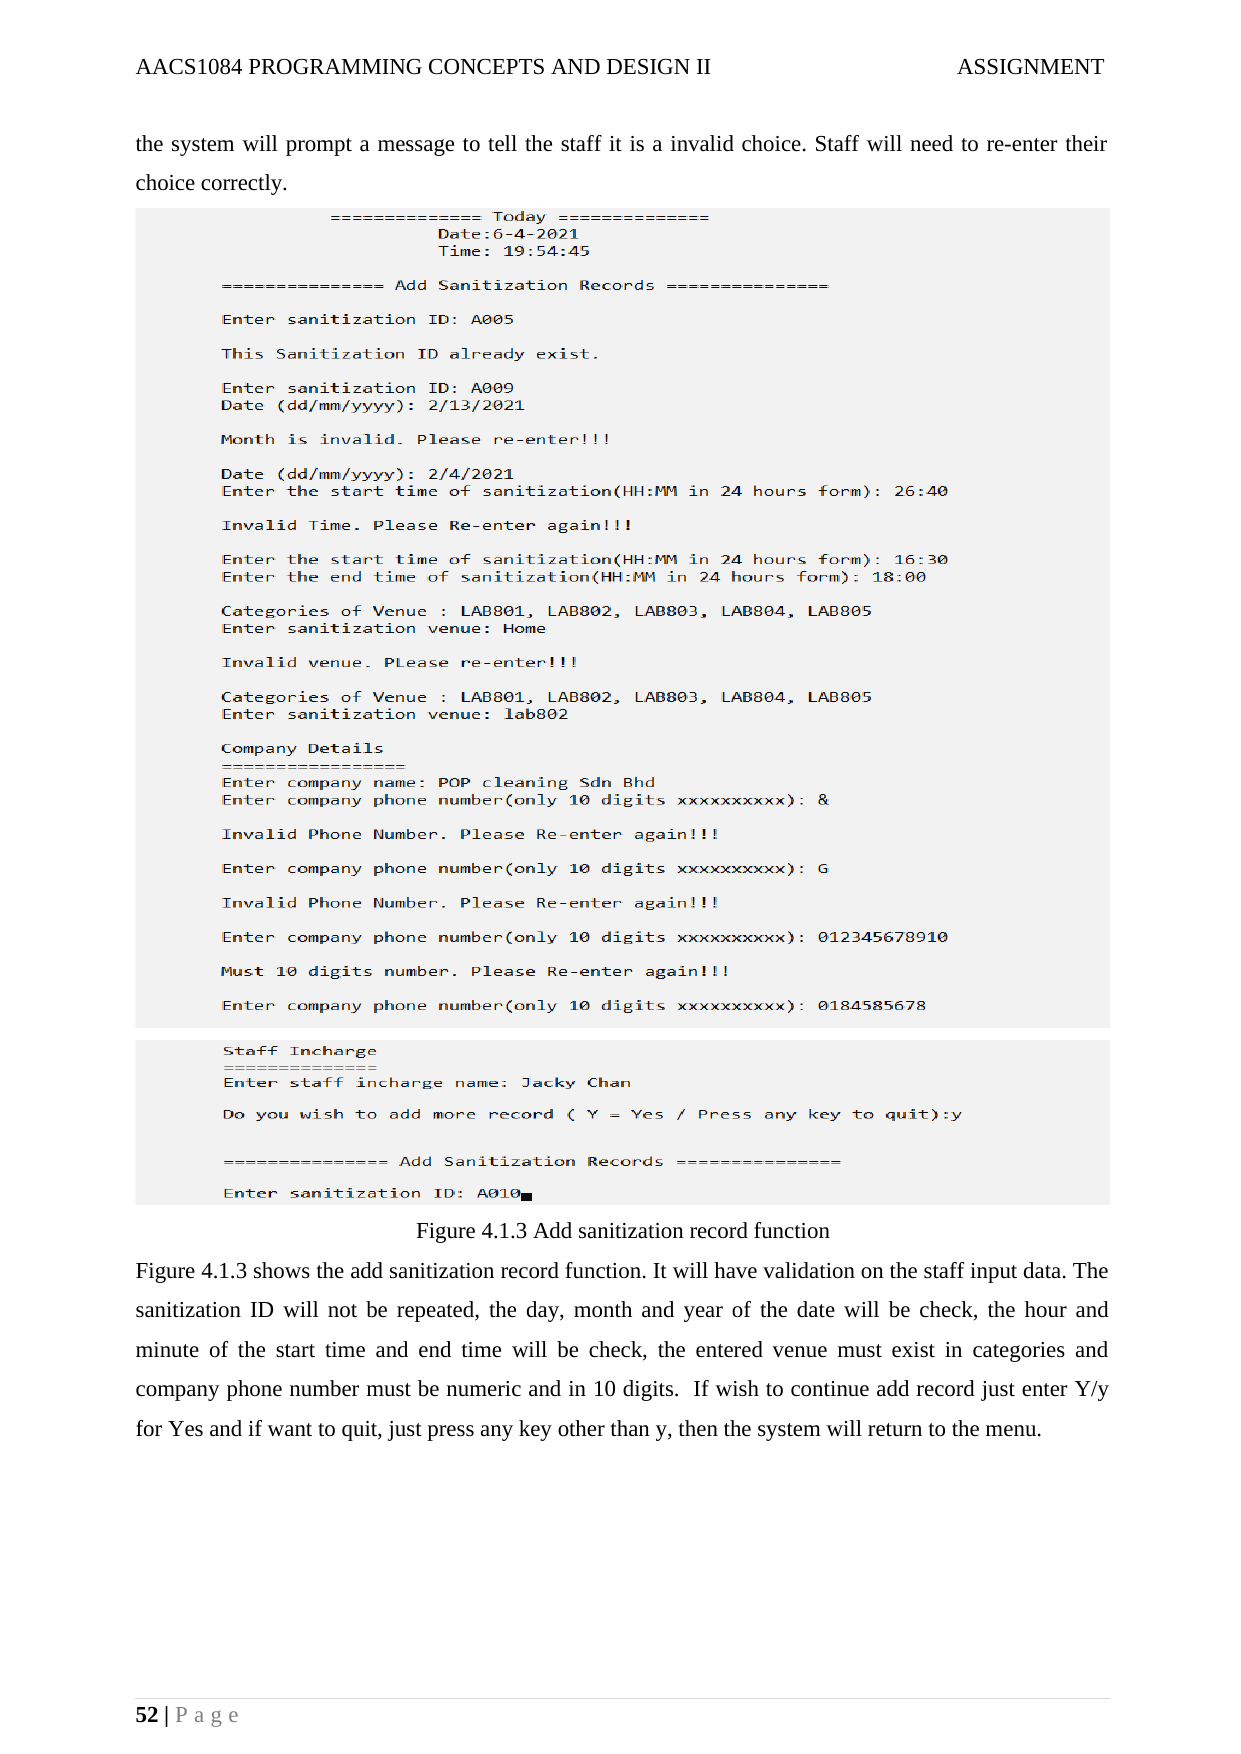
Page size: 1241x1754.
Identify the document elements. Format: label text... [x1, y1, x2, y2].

text Figure 4.1.3 Add sanitization record function [135, 1217, 1110, 1244]
picture [135, 1040, 1110, 1205]
picture [135, 208, 1110, 1028]
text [135, 130, 1110, 196]
text Figure 4.1.3 shows the add sanitization record function. It will have validation on the staff input data. The sanitization ID will not be repeated, the day, month and year of the date will be check, the hour and minute of the start time and end time will be check, the entered venue must exist in categories and company phone number must be numeric and in 10 digits. If wish to continue add record just enter Y/y for Yes and if want to quit, just press any key other than y, then the system will return to the menu. [135, 1257, 1110, 1441]
